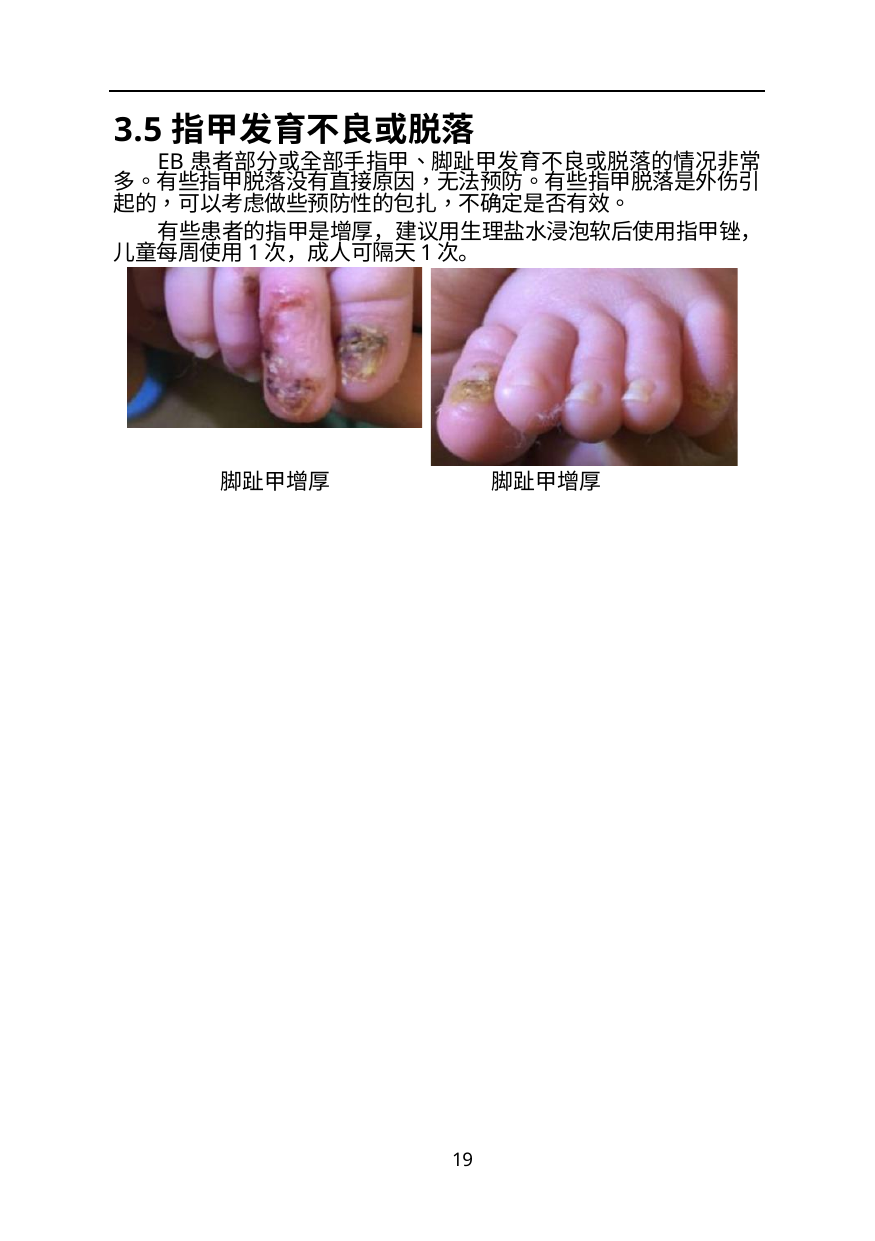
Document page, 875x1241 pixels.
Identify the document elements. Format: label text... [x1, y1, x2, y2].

text 脚趾甲增厚 脚趾甲增厚 [220, 471, 781, 494]
picture [430, 268, 738, 466]
text 3.5 指甲发育不良或脱落 [114, 111, 781, 149]
text EB 患者部分或全部手指甲、脚趾甲发育不良或脱落的情况非常多。有些指甲脱落没有直接原因，无法预防。有些指甲脱落是外伤引起的，可以考虑做些预防性的包扎，不确定是否有效。 [113, 152, 763, 218]
text 有些患者的指甲是增厚，建议用生理盐水浸泡软后使用指甲锉，儿童每周使用1次，成人可隔天1次。 [113, 221, 763, 267]
picture [127, 267, 423, 428]
